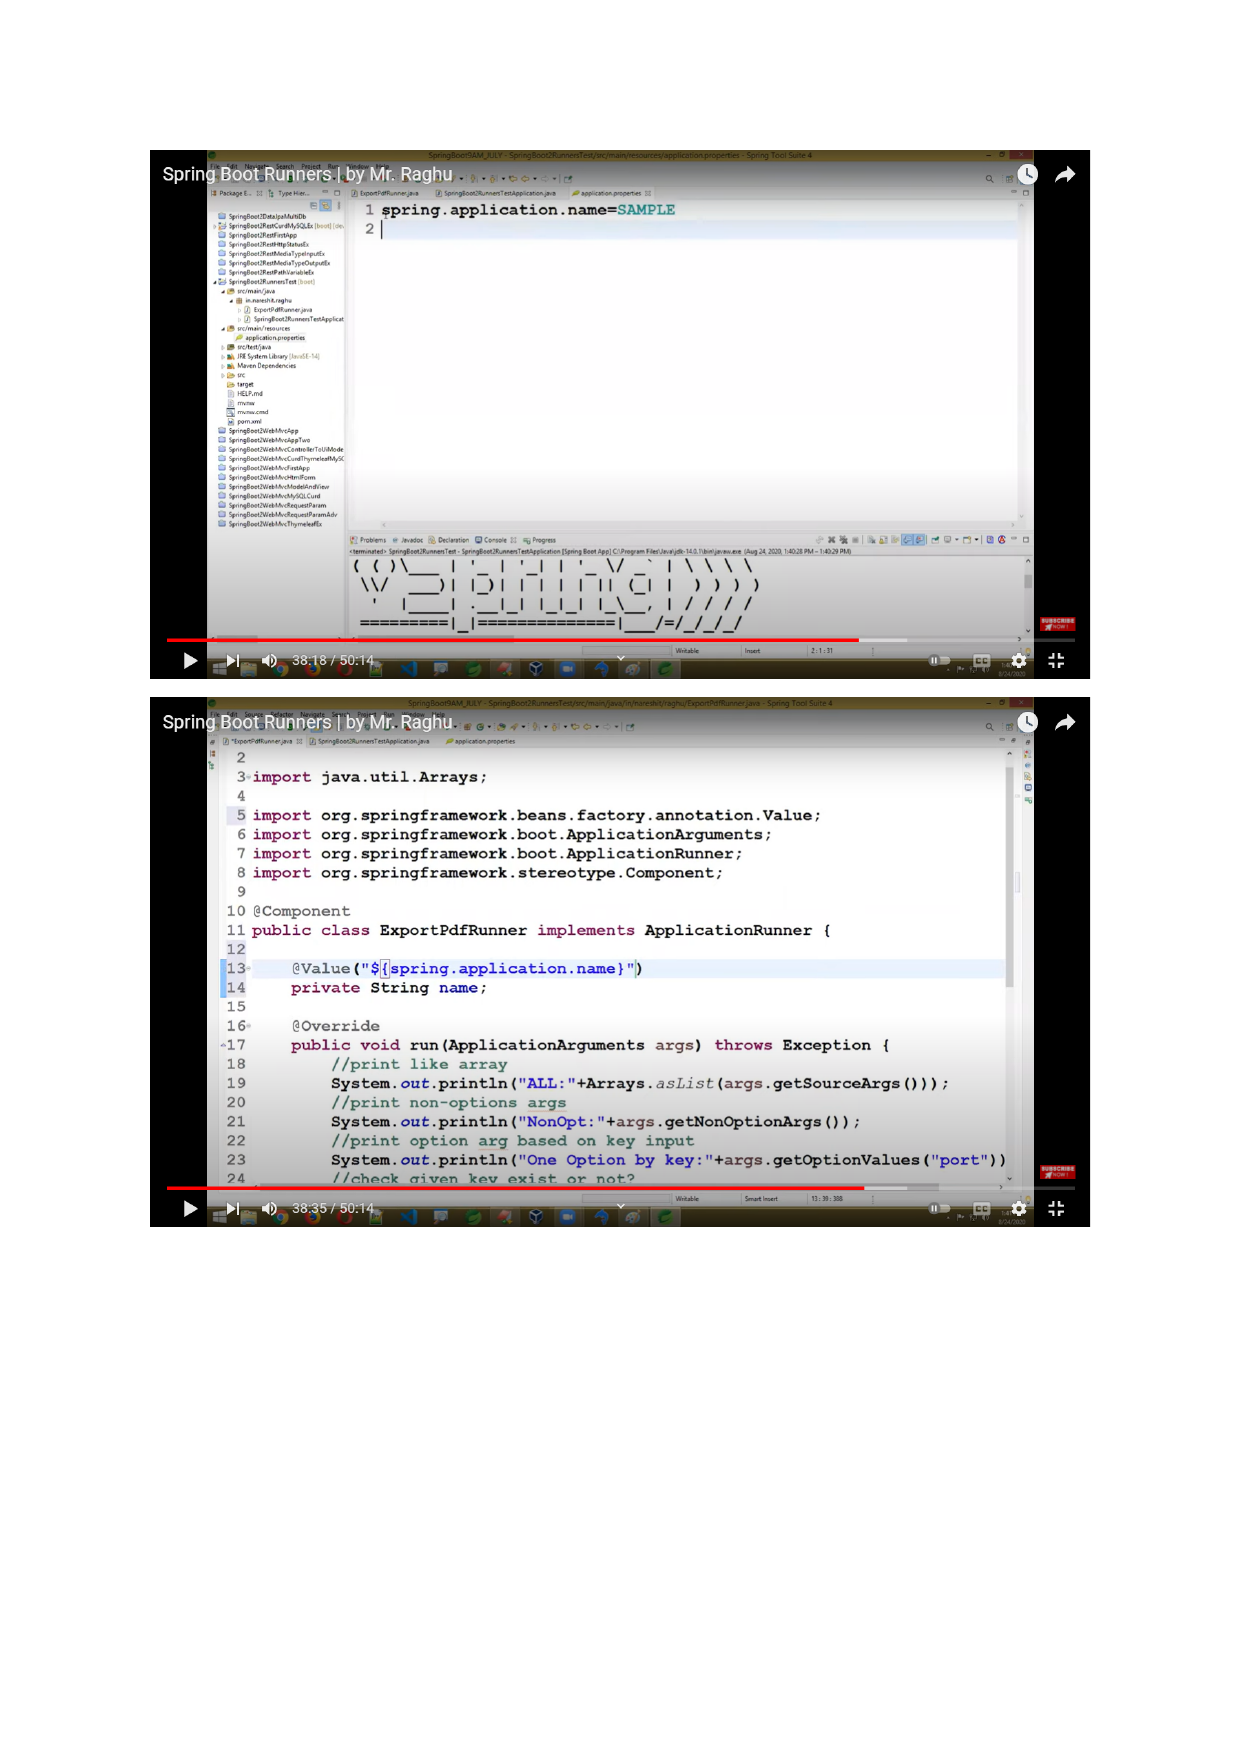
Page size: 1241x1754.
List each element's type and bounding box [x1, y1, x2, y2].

picture [150, 150, 1091, 679]
picture [150, 697, 1091, 1227]
